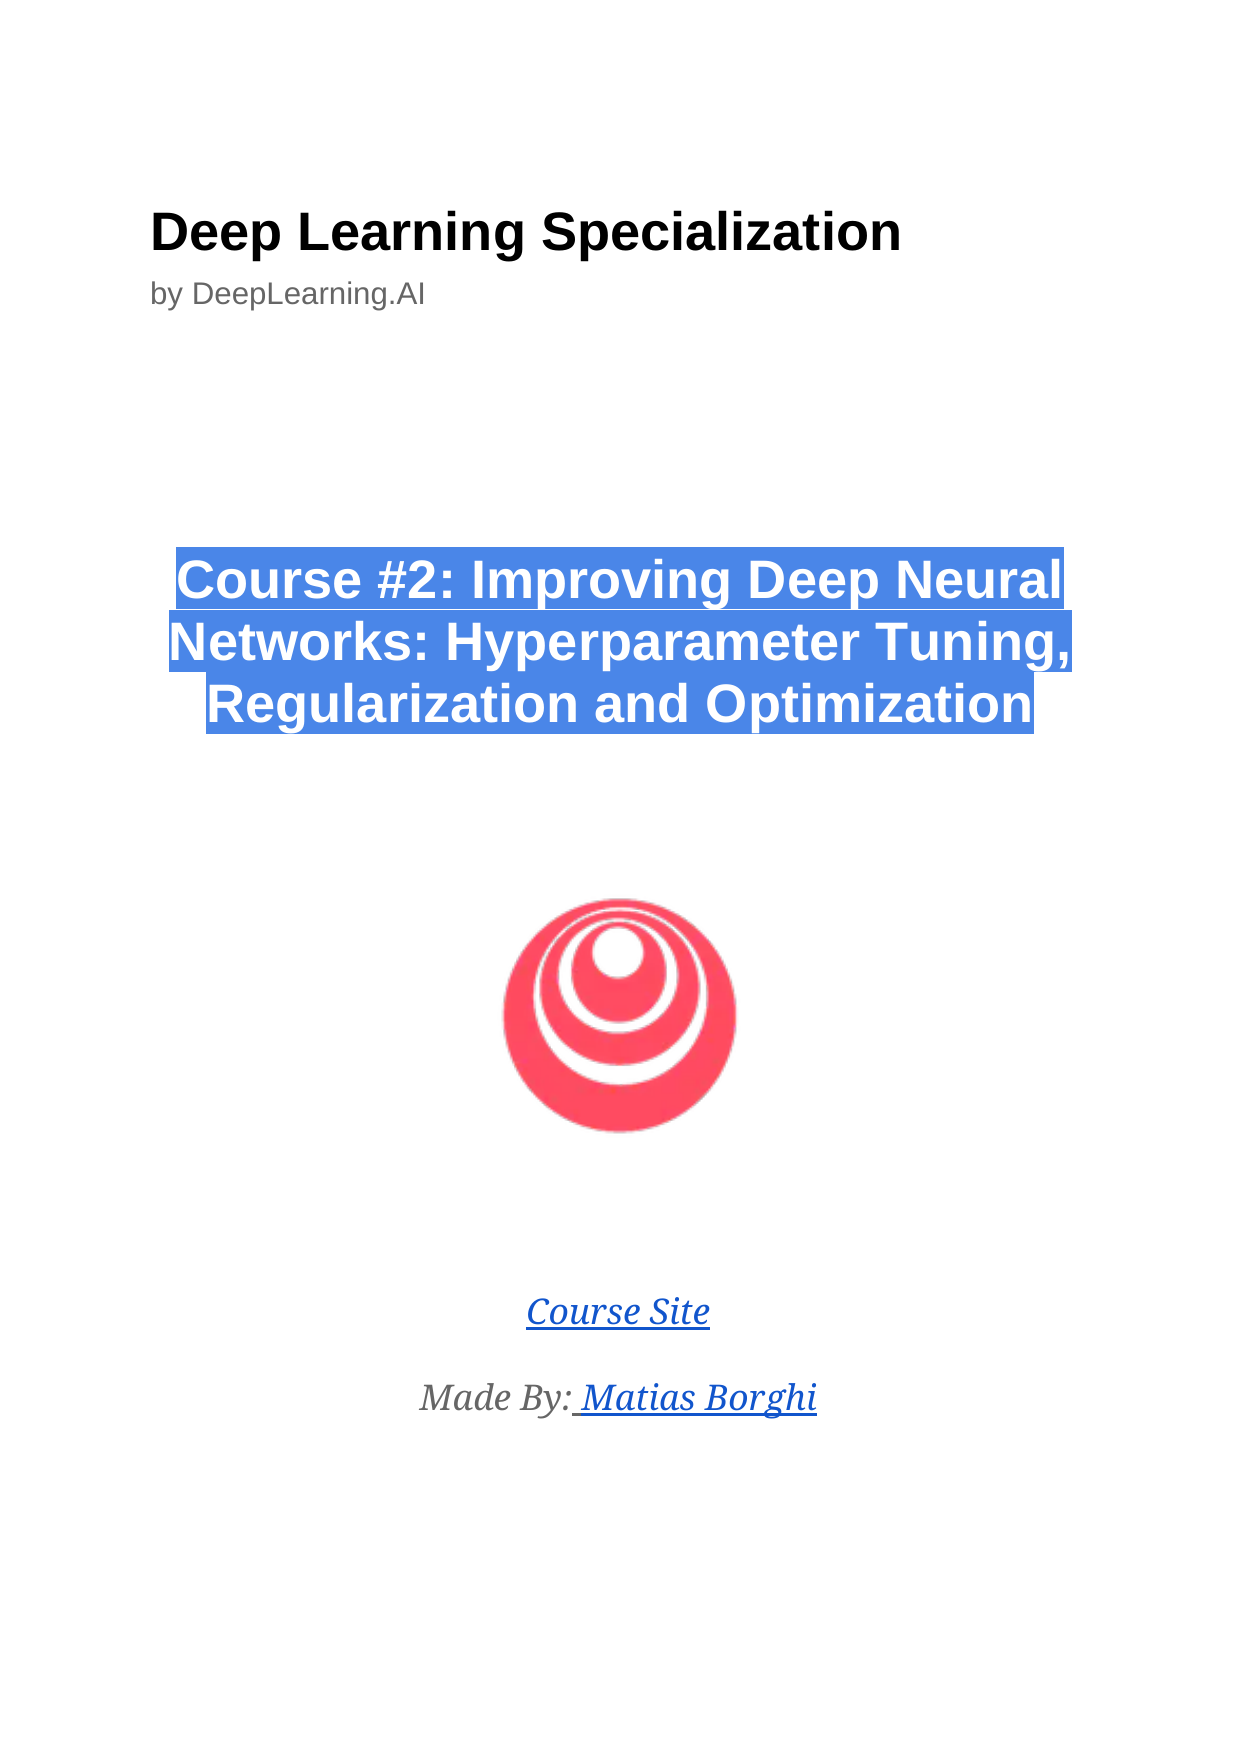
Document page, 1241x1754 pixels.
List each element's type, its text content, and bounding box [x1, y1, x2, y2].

subtitle Made By: Matias Borghi [150, 1372, 1090, 1421]
title Course #2: Improving Deep Neural Networks: Hyperparameter Tuning, Regularization and Optimization [150, 547, 1090, 734]
text by DeepLearning.AI [150, 275, 1090, 311]
subtitle Course Site [150, 1287, 1090, 1335]
picture [494, 891, 747, 1142]
title Deep Learning Specialization [150, 200, 1090, 262]
